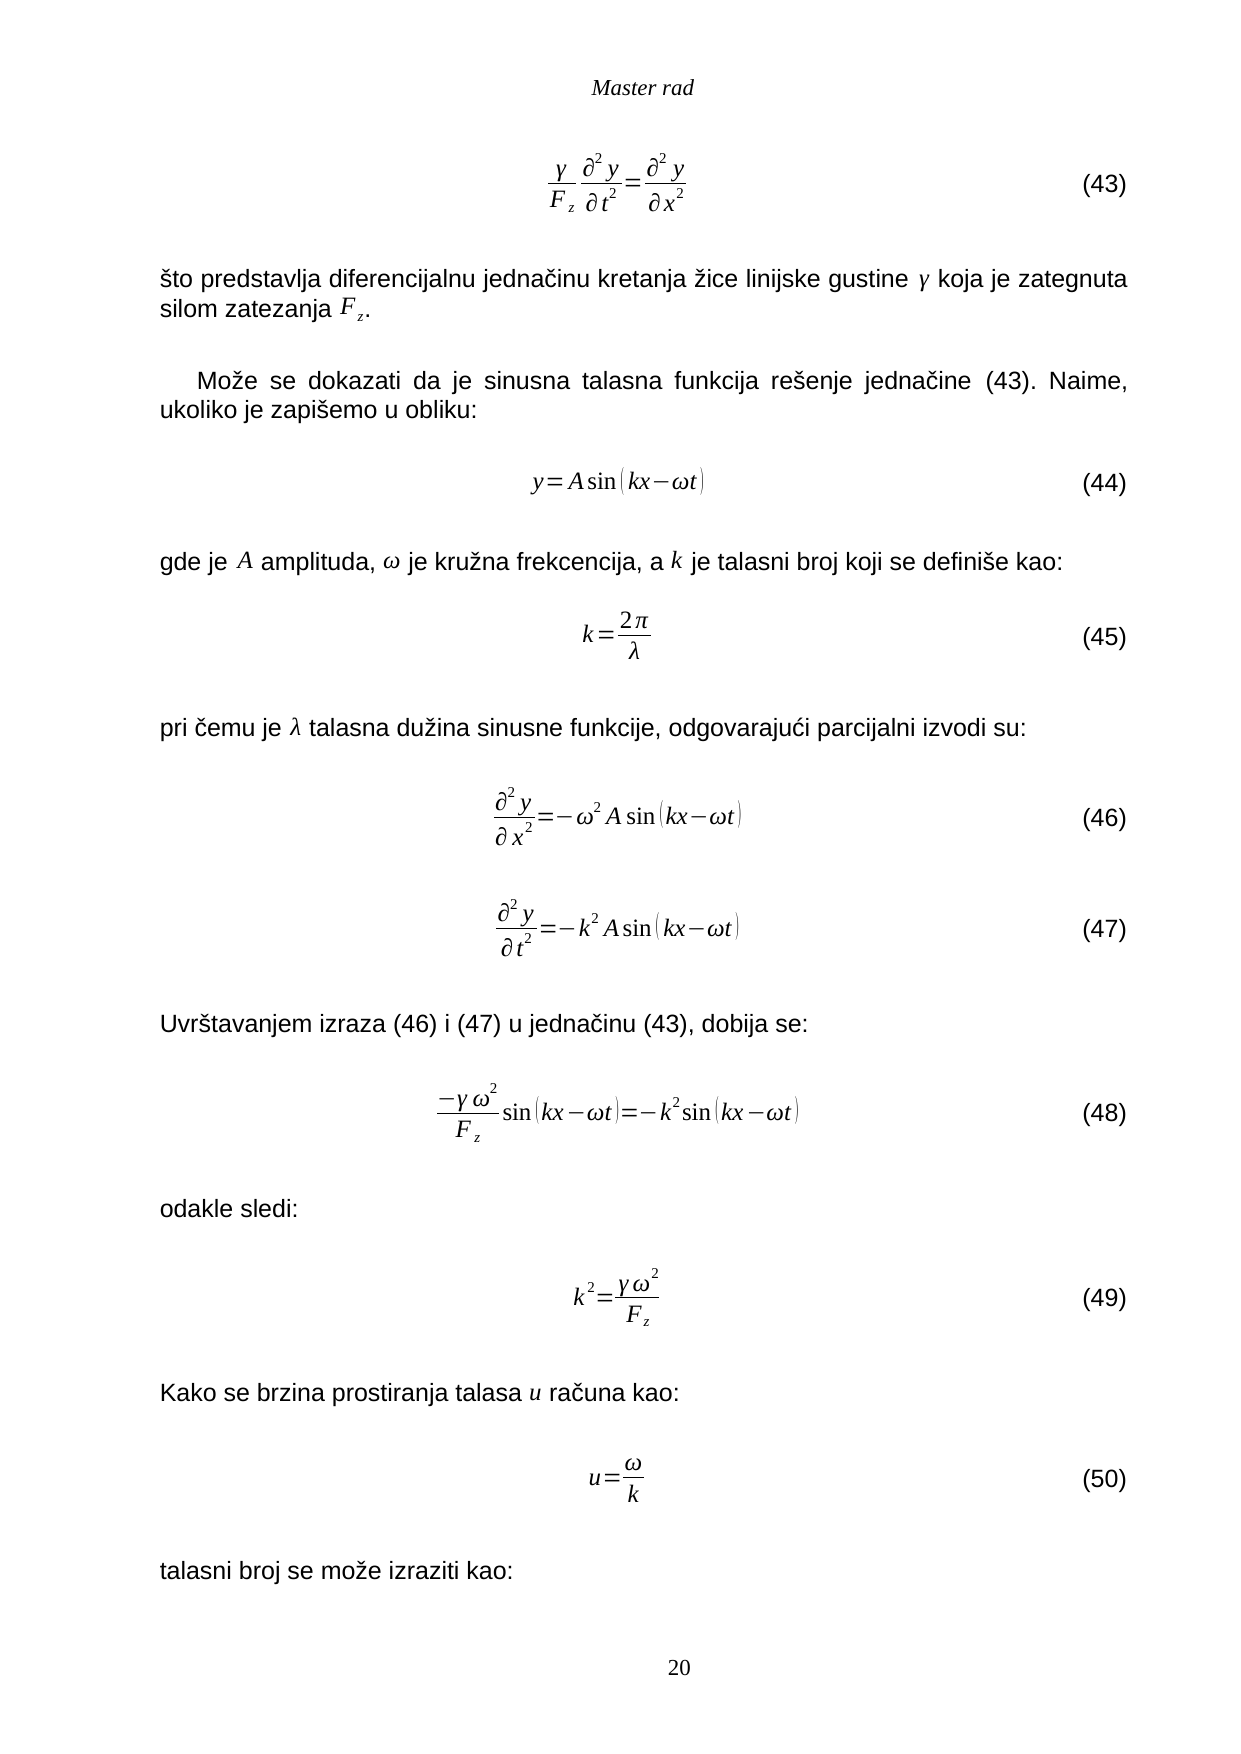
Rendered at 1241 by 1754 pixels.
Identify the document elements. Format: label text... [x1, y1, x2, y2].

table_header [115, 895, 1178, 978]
text što predstavlja diferencijalnu jednačinu kretanja žice linijske gustine koja je zategnuta silom zatezanja . [159, 264, 1128, 324]
text talasni broj se može izraziti kao: [159, 1556, 1128, 1584]
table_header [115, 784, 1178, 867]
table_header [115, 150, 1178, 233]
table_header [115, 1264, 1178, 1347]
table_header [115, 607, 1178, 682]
text odakle sledi: [159, 1194, 1128, 1223]
text Kako se brzina prostiranja talasa računa kao: [159, 1378, 1128, 1407]
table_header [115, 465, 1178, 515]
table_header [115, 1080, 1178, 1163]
text pri čemu je talasna dužina sinusne funkcije, odgovarajući parcijalni izvodi su: [159, 713, 1128, 742]
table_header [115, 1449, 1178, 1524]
text Može se dokazati da je sinusna talasna funkcija rešenje jednačine (43). Naime, ukoliko je zapišemo u obliku: [159, 366, 1128, 423]
text gde je amplituda, je kružna frekcencija, a je talasni broj koji se definiše kao: [159, 547, 1128, 575]
text Uvrštavanjem izraza (46) i (47) u jednačinu (43), dobija se: [159, 1009, 1128, 1038]
